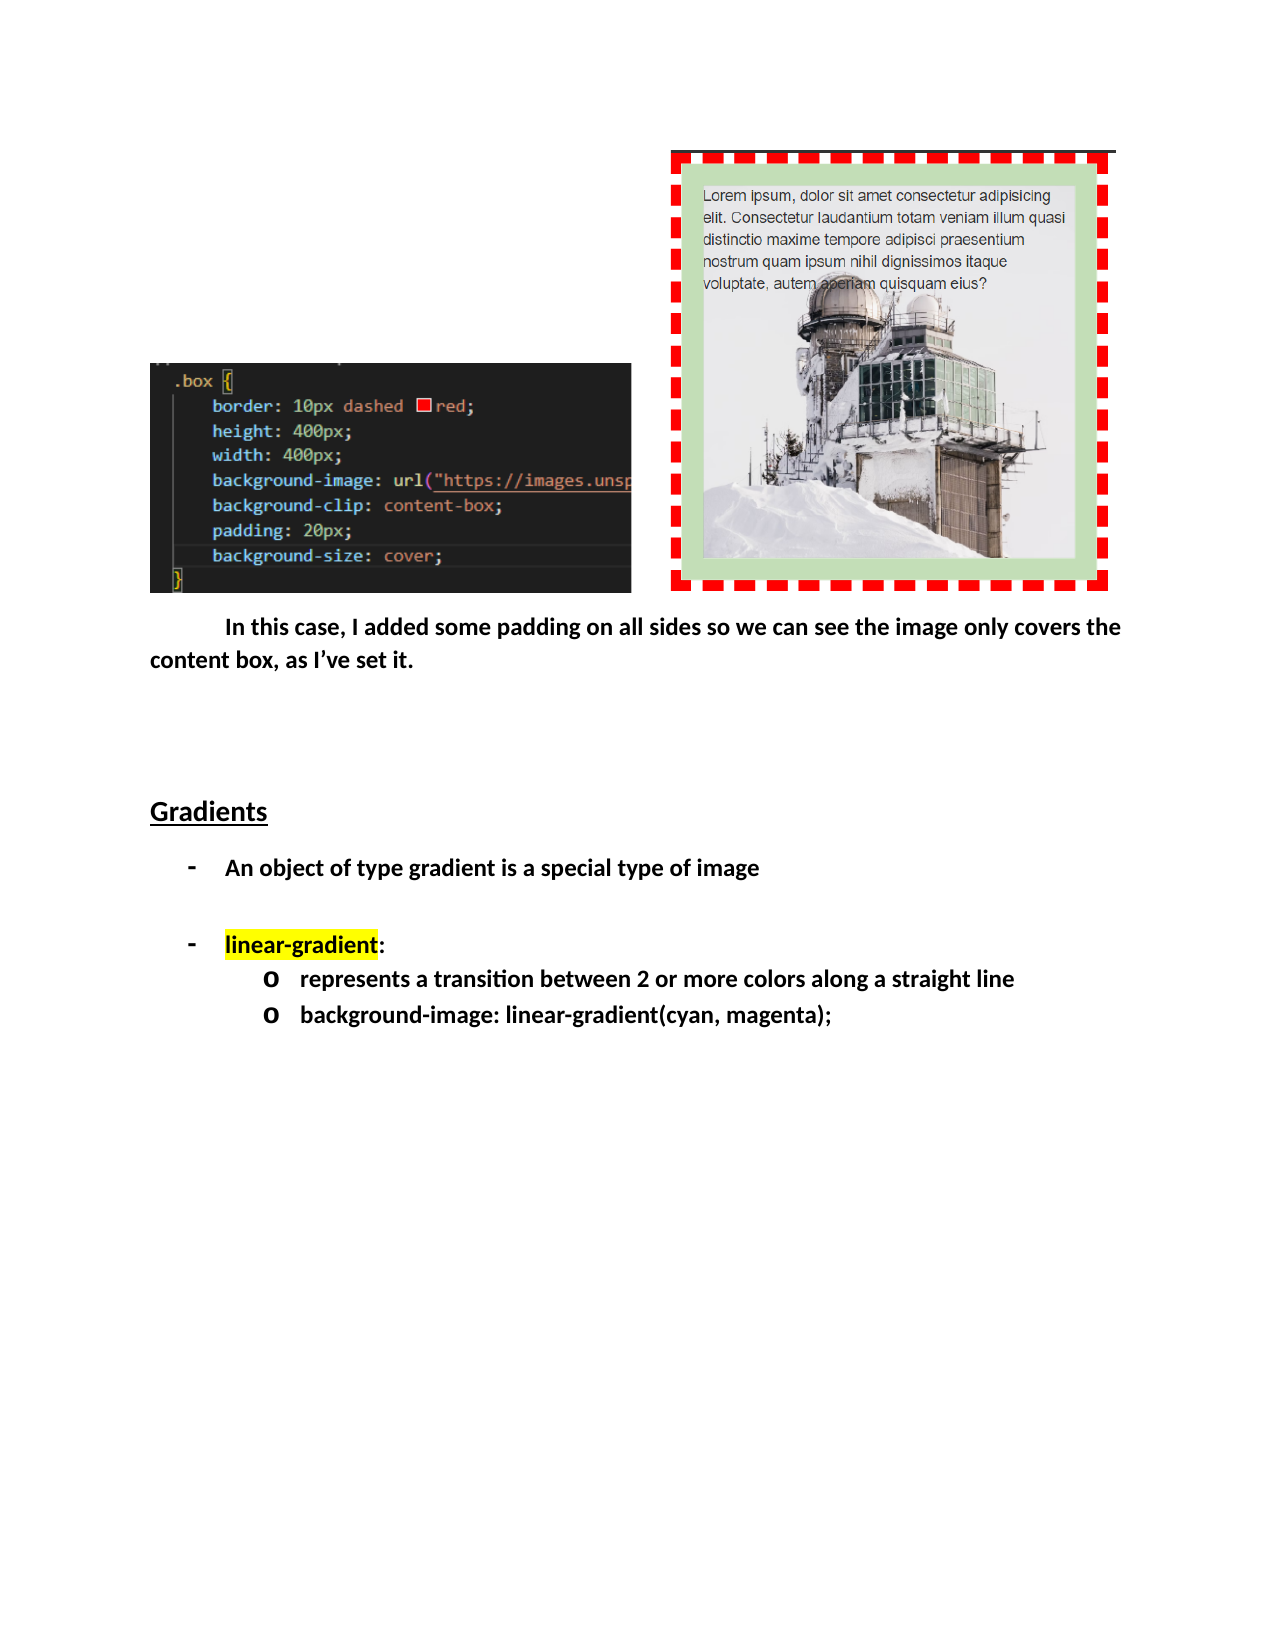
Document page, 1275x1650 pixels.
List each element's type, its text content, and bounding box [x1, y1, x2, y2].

list An object of type gradient is a special type of image [187, 848, 1125, 884]
picture [150, 363, 632, 593]
list linear-gradient: [187, 925, 1125, 961]
text In this case, I added some padding on all sides so we can see the image only covers the content box, as I’ve set it. [150, 612, 1125, 675]
picture [670, 150, 1116, 593]
text Gradients [150, 793, 1125, 829]
list background-image: linear-gradient(cyan, magenta); [262, 999, 1125, 1032]
list represents a transition between 2 or more colors along a straight line [262, 964, 1125, 997]
